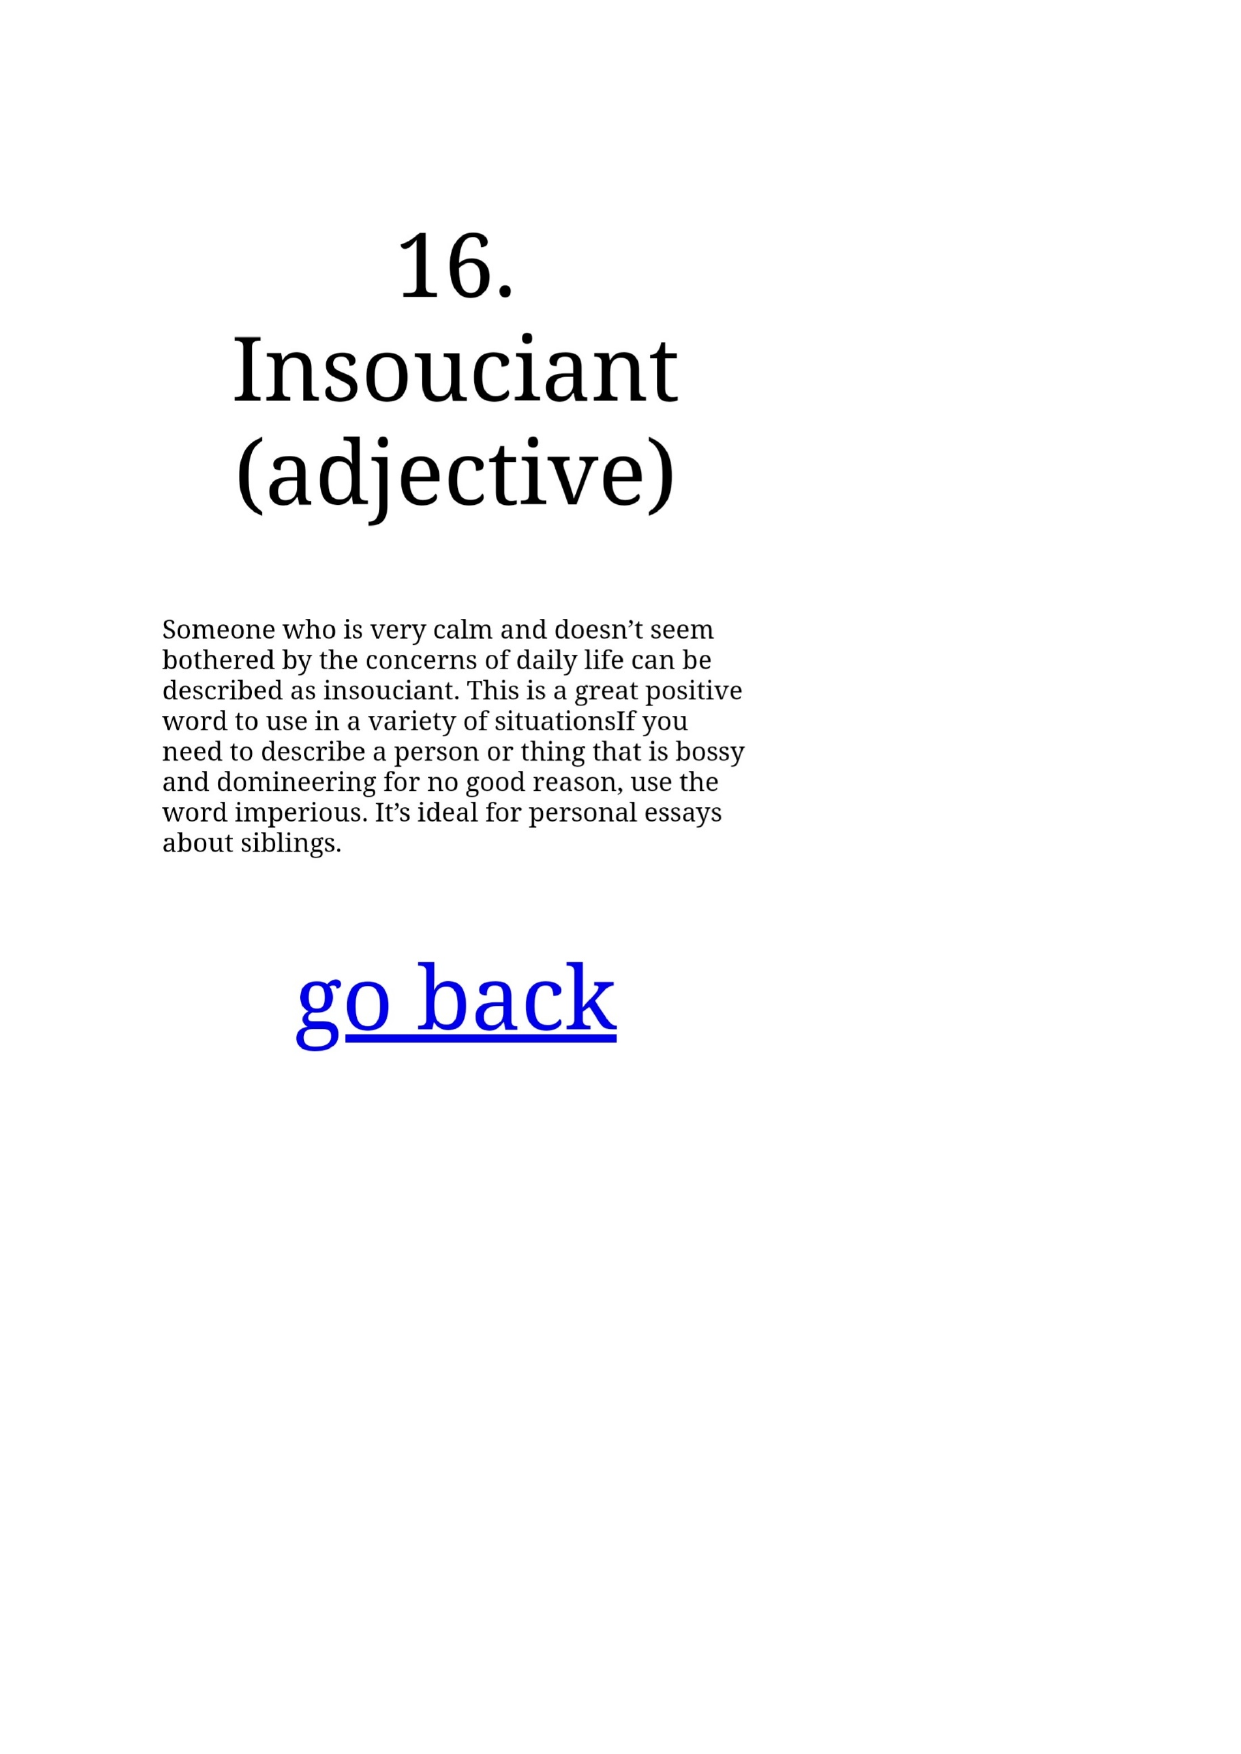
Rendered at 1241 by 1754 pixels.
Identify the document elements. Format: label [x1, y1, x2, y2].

picture [150, 150, 758, 1120]
